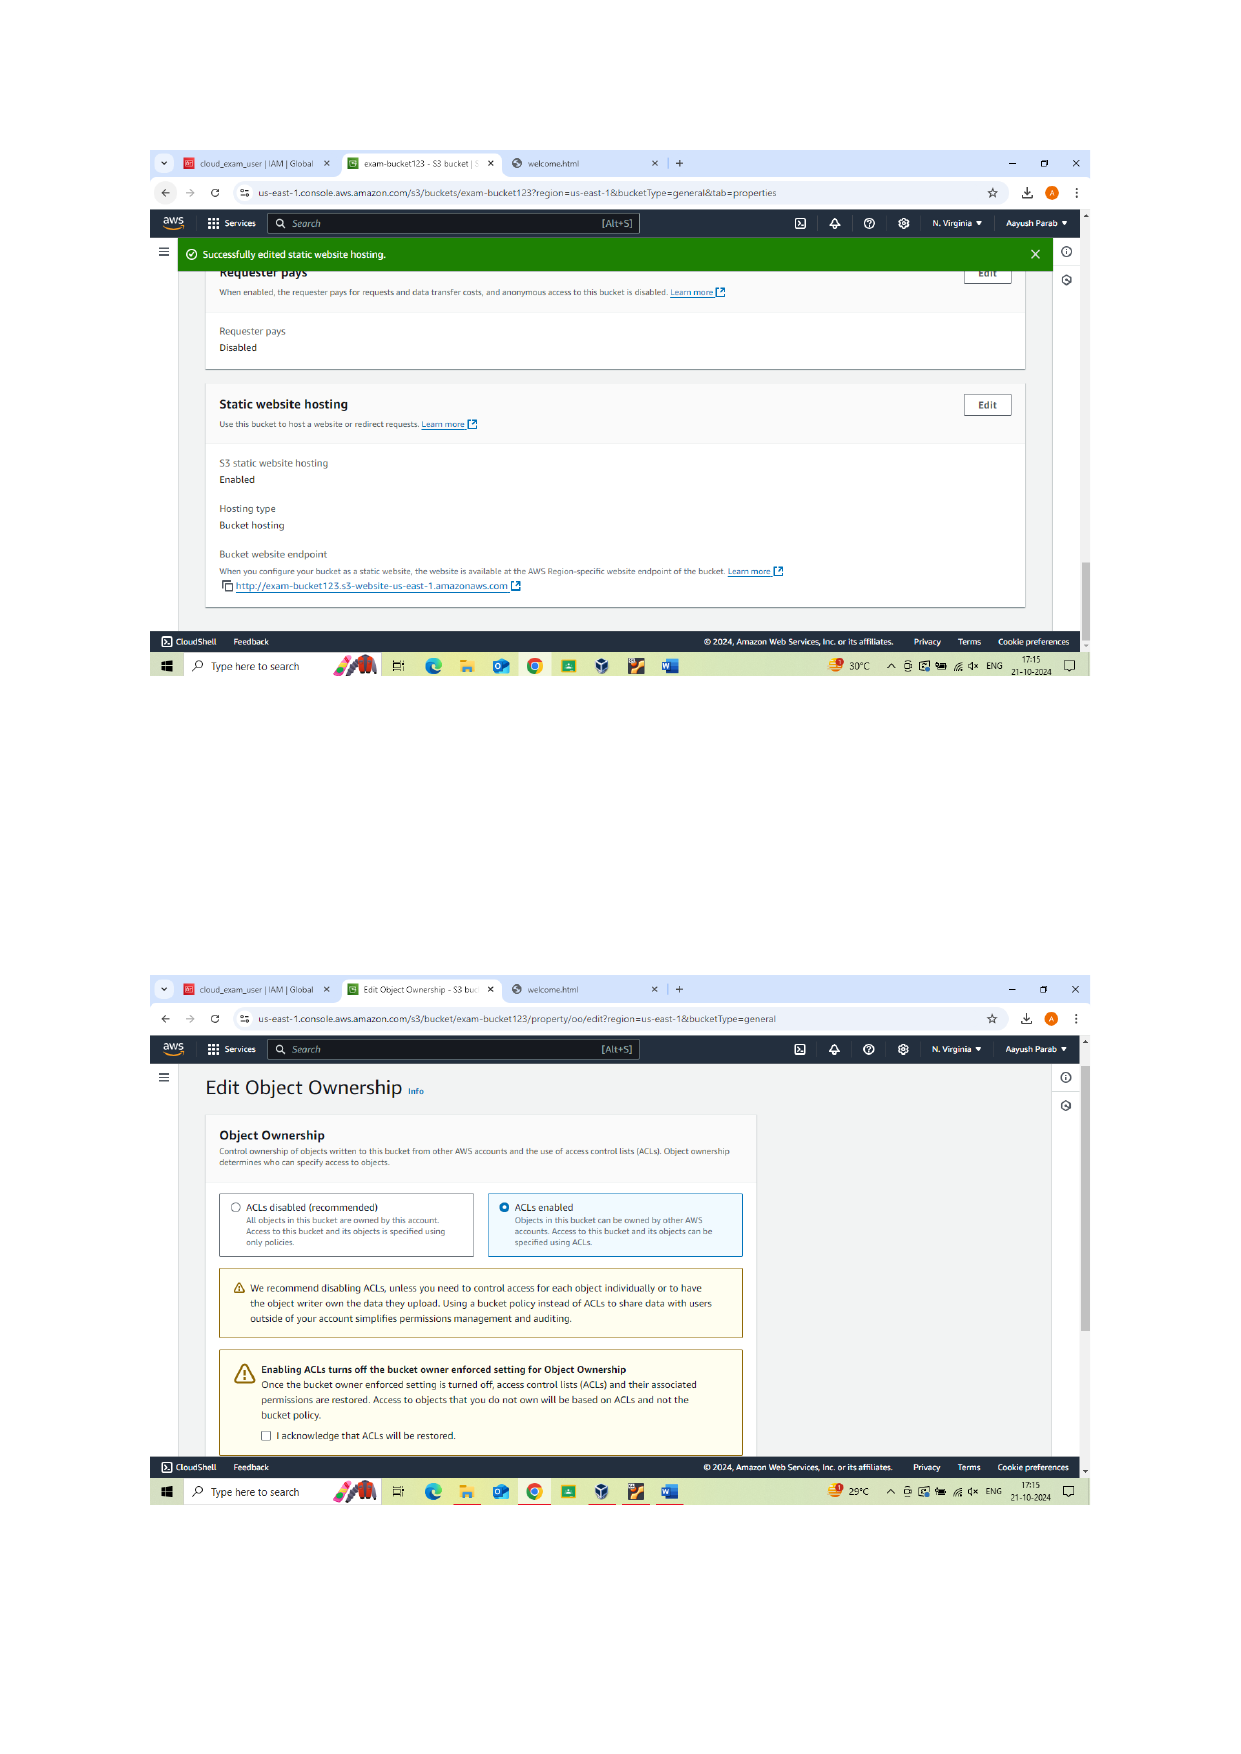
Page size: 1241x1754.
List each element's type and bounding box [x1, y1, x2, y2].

picture [150, 975, 1091, 1505]
picture [150, 150, 1091, 676]
